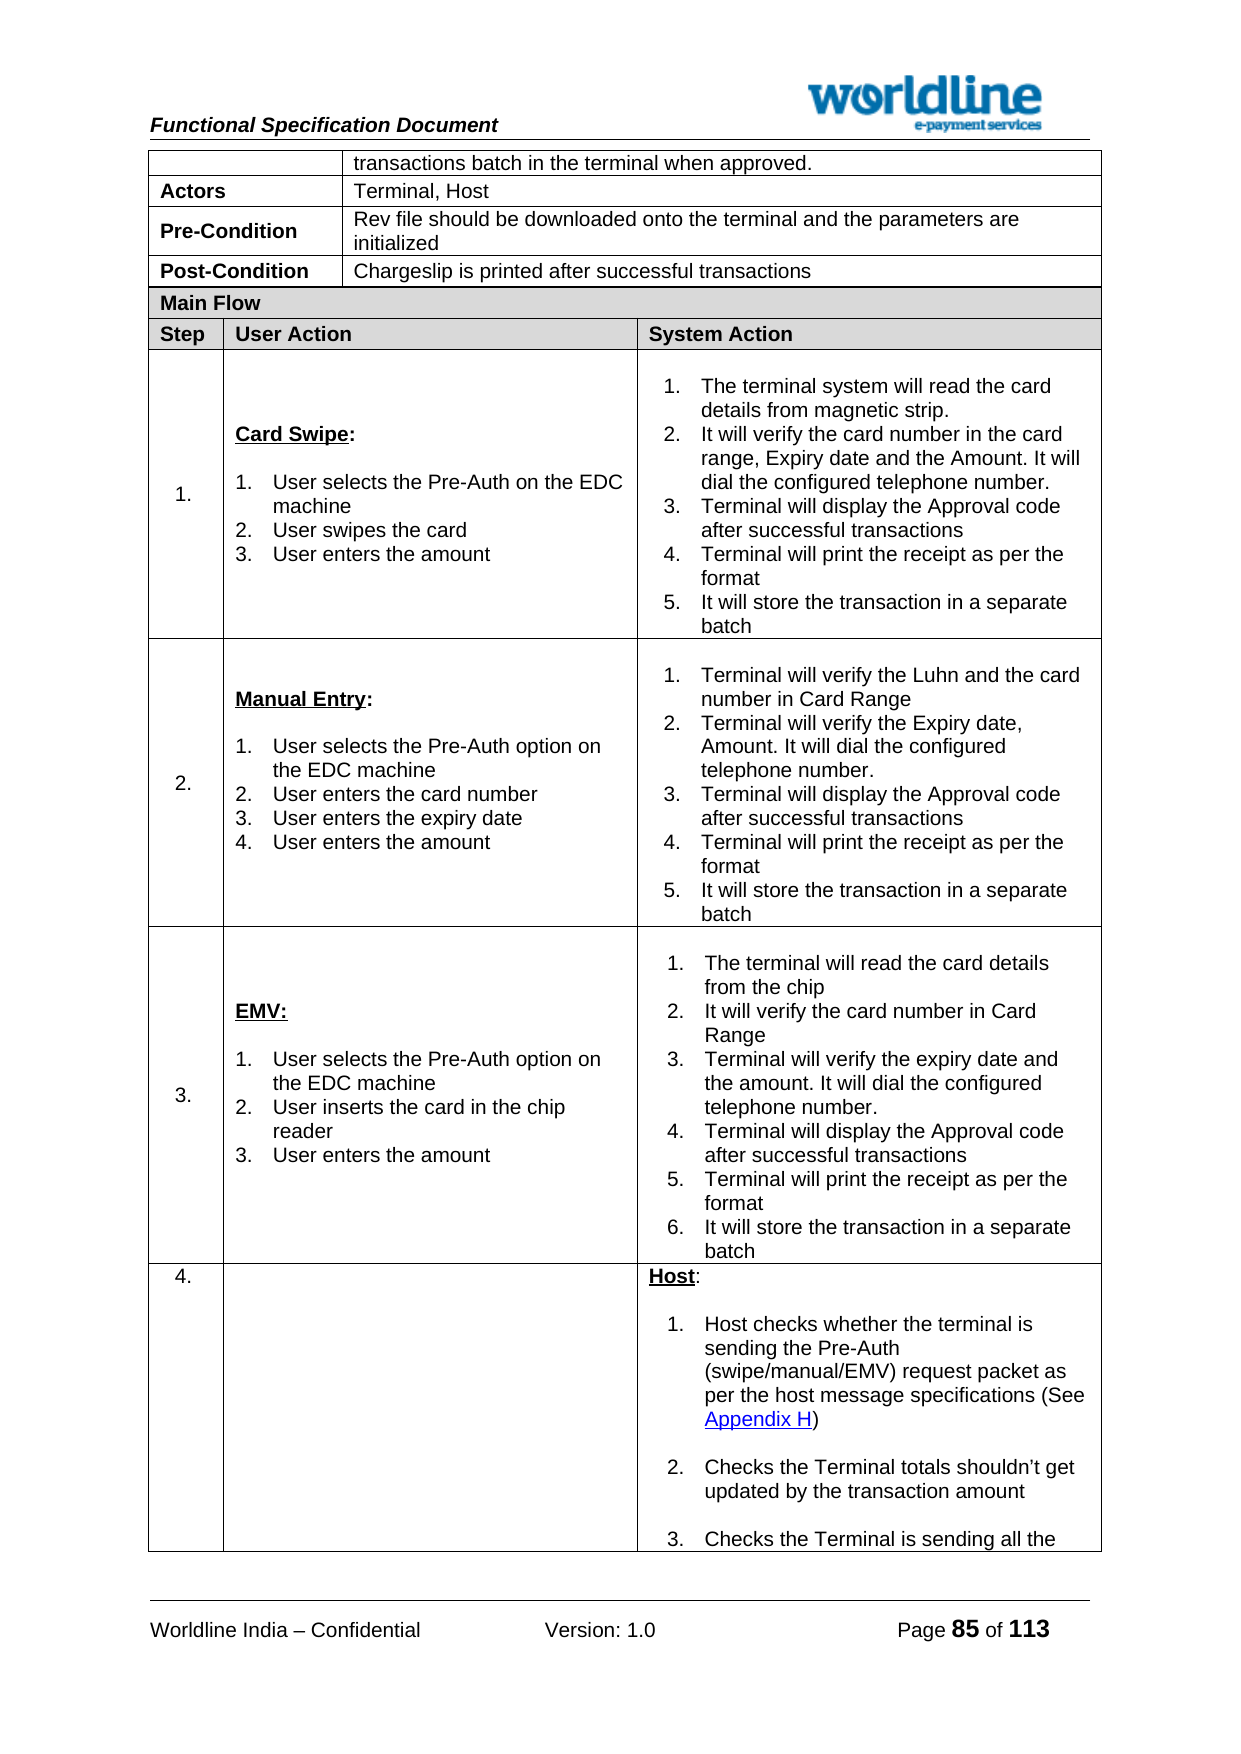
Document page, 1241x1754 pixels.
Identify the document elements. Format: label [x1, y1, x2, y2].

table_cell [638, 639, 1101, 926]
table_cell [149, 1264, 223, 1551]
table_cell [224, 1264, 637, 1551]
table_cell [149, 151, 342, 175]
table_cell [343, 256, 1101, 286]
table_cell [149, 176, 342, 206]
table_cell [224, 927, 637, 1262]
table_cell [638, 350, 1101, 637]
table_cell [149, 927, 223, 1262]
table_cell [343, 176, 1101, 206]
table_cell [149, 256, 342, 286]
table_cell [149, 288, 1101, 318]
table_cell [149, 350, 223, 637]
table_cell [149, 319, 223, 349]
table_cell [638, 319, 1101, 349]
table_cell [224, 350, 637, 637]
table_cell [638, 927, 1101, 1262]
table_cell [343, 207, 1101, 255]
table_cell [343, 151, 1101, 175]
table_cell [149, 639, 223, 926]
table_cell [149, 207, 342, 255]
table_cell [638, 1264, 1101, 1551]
picture [807, 75, 1043, 133]
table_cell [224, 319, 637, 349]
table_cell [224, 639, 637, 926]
